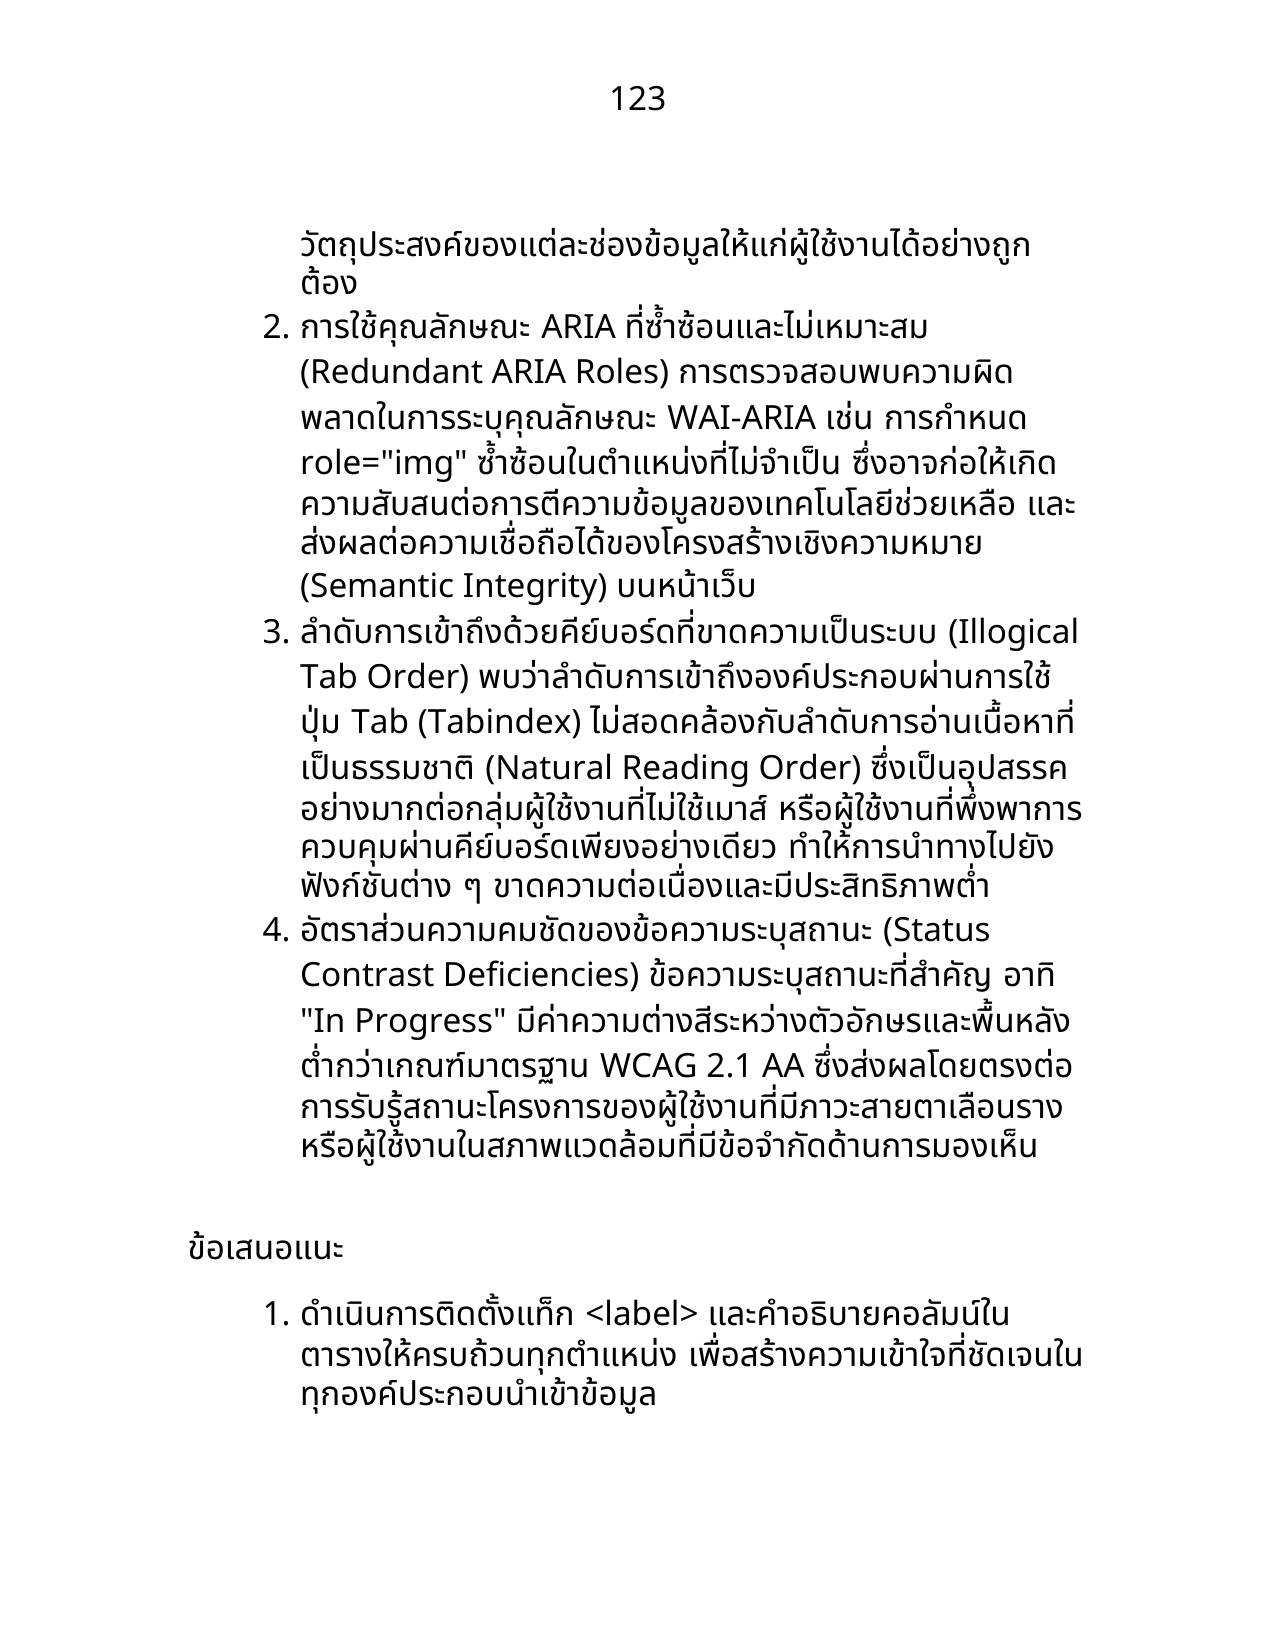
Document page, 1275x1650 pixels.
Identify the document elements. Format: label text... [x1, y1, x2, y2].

list ลำดับการเข้าถึงด้วยคีย์บอร์ดที่ขาดความเป็นระบบ (Illogical Tab Order) พบว่าลำดับการเข้าถึงองค์ประกอบผ่านการใช้ปุ่ม Tab (Tabindex) ไม่สอดคล้องกับลำดับการอ่านเนื้อหาที่เป็นธรรมชาติ (Natural Reading Order) ซึ่งเป็นอุปสรรคอย่างมากต่อกลุ่มผู้ใช้งานที่ไม่ใช้เมาส์ หรือผู้ใช้งานที่พึ่งพาการควบคุมผ่านคีย์บอร์ดเพียงอย่างเดียว ทำให้การนำทางไปยังฟังก์ชันต่าง ๆ ขาดความต่อเนื่องและมีประสิทธิภาพต่ำ [262, 607, 1087, 906]
list ดำเนินการติดตั้งแท็ก <label> และคำอธิบายคอลัมน์ในตารางให้ครบถ้วนทุกตำแหน่ง เพื่อสร้างความเข้าใจที่ชัดเจนในทุกองค์ประกอบนำเข้าข้อมูล [262, 1290, 1087, 1413]
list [262, 225, 1087, 303]
list การใช้คุณลักษณะ ARIA ที่ซ้ำซ้อนและไม่เหมาะสม (Redundant ARIA Roles) การตรวจสอบพบความผิดพลาดในการระบุคุณลักษณะ WAI-ARIA เช่น การกำหนด role="img" ซ้ำซ้อนในตำแหน่งที่ไม่จำเป็น ซึ่งอาจก่อให้เกิดความสับสนต่อการตีความข้อมูลของเทคโนโลยีช่วยเหลือ และส่งผลต่อความเชื่อถือได้ของโครงสร้างเชิงความหมาย (Semantic Integrity) บนหน้าเว็บ [262, 303, 1087, 607]
text ข้อเสนอแนะ [187, 1228, 1087, 1267]
list อัตราส่วนความคมชัดของข้อความระบุสถานะ (Status Contrast Deficiencies) ข้อความระบุสถานะที่สำคัญ อาทิ "In Progress" มีค่าความต่างสีระหว่างตัวอักษรและพื้นหลังต่ำกว่าเกณฑ์มาตรฐาน WCAG 2.1 AA ซึ่งส่งผลโดยตรงต่อการรับรู้สถานะโครงการของผู้ใช้งานที่มีภาวะสายตาเลือนราง หรือผู้ใช้งานในสภาพแวดล้อมที่มีข้อจำกัดด้านการมองเห็น [262, 906, 1087, 1199]
